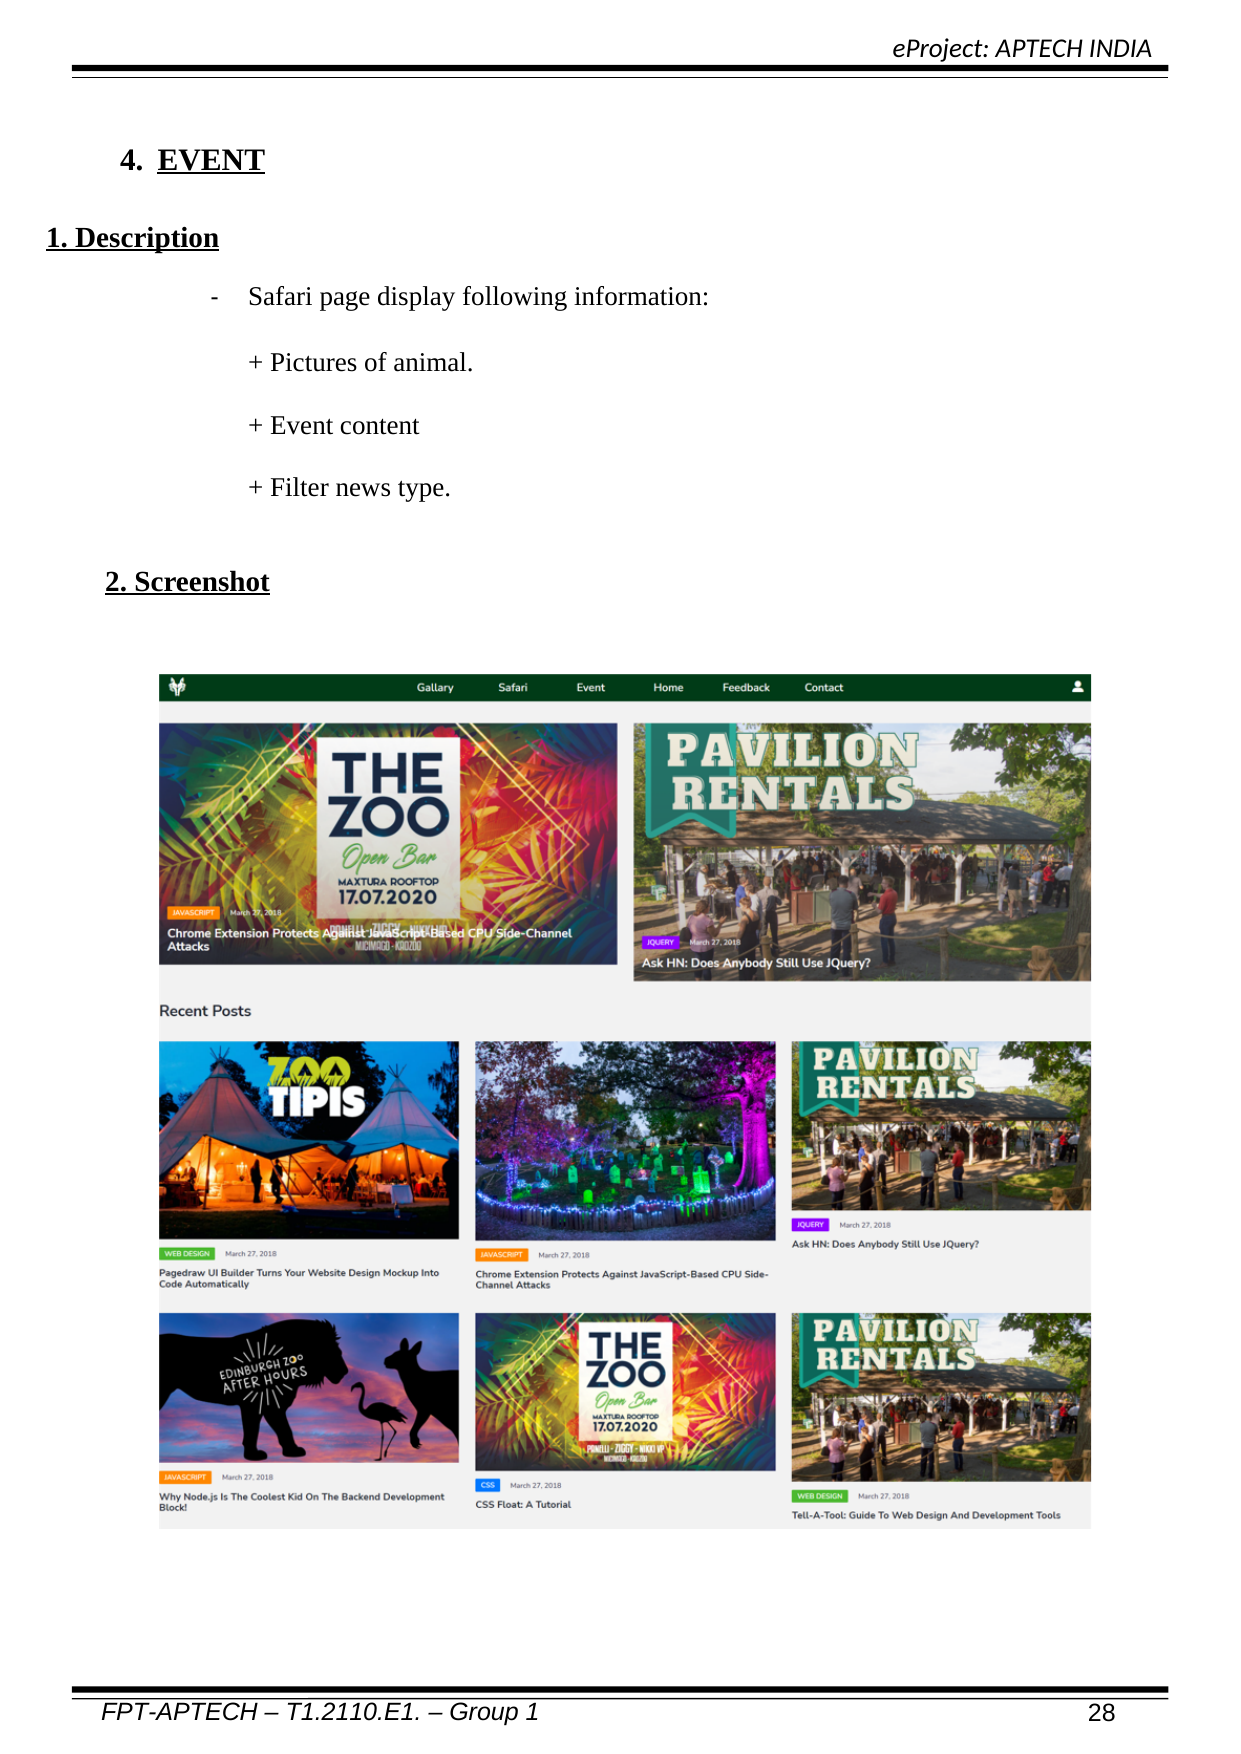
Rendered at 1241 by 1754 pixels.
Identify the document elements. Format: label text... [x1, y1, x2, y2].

picture [157, 671, 1092, 1529]
text + Filter news type. [173, 471, 1203, 502]
text + Pictures of animal. [173, 347, 1203, 378]
subtitle 1. Description [46, 220, 1203, 253]
subtitle EVENT [120, 141, 1203, 177]
text + Event content [173, 409, 1203, 440]
list 2. Screenshot [105, 564, 1203, 598]
list Safari page display following information: [210, 278, 1203, 312]
